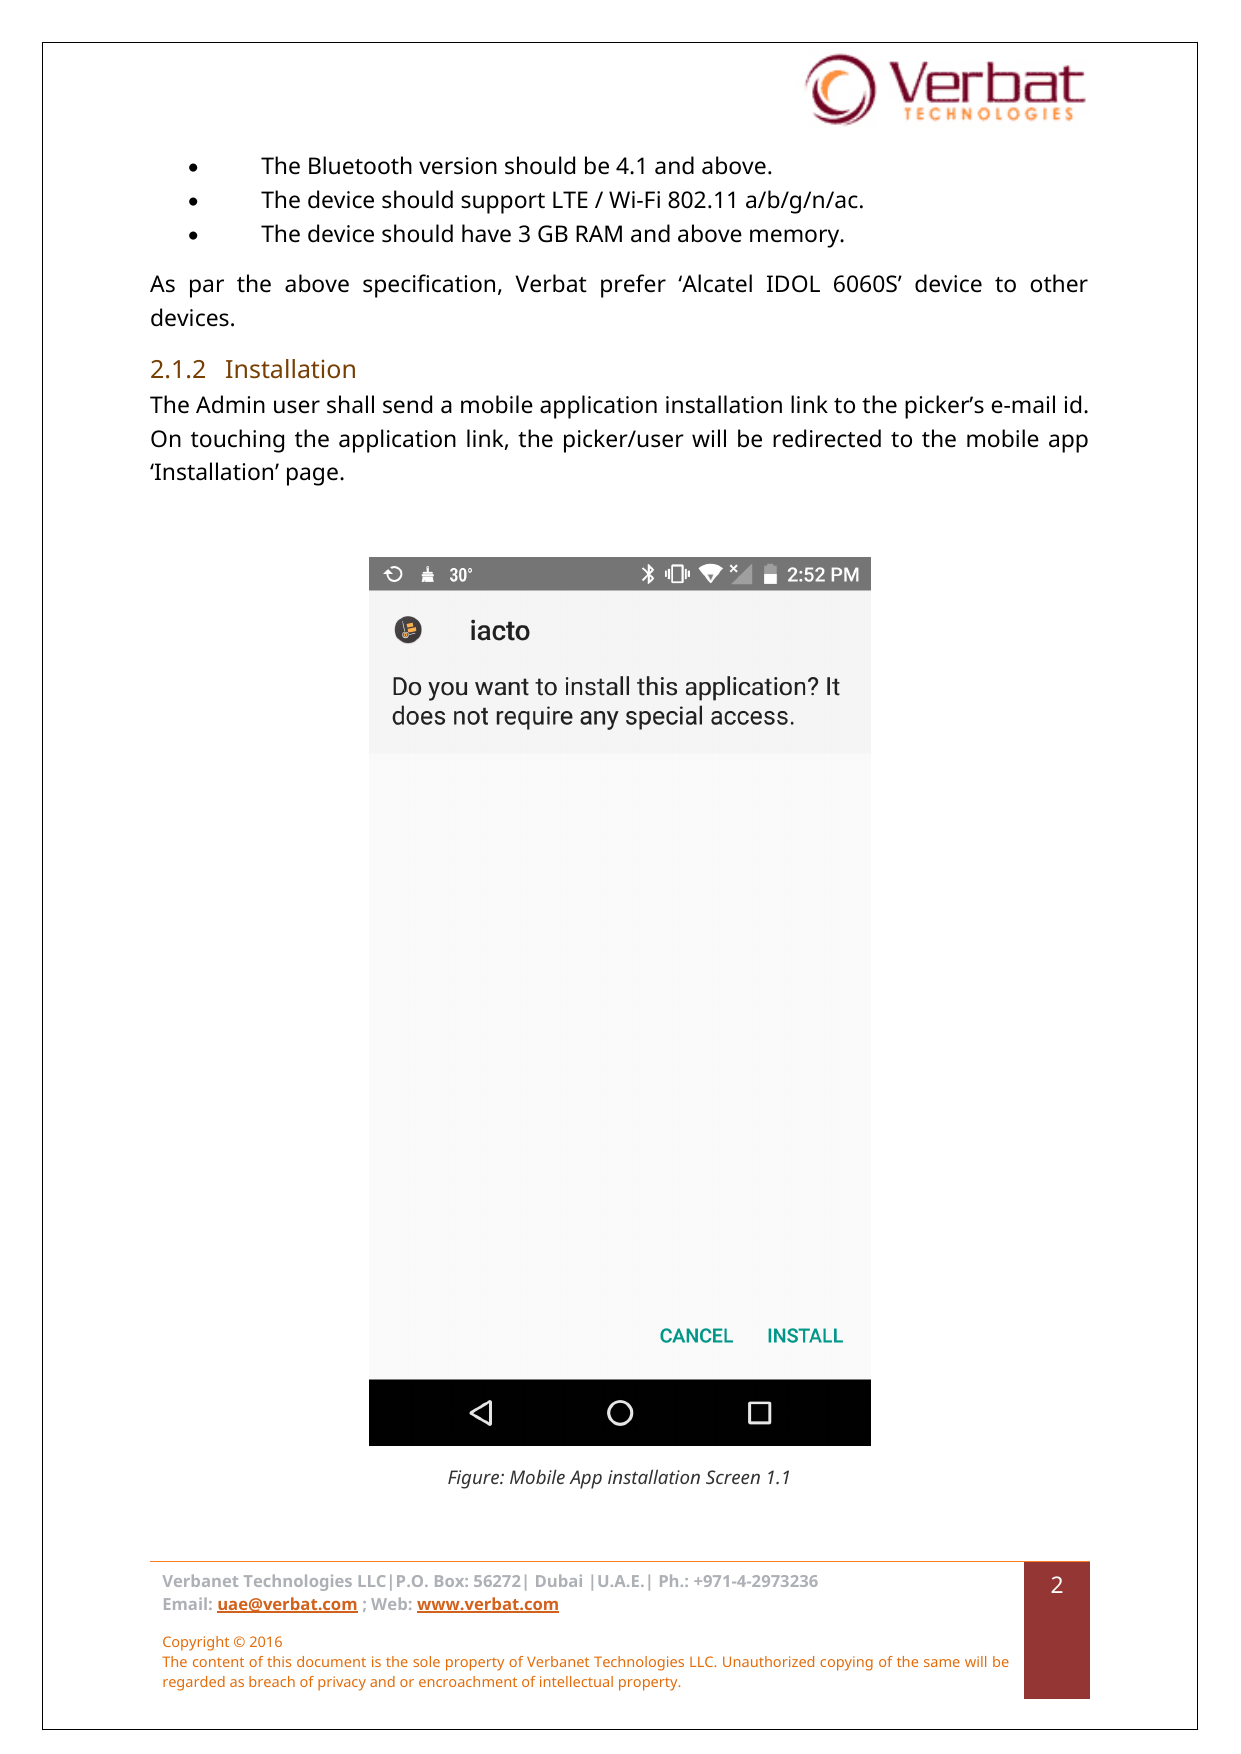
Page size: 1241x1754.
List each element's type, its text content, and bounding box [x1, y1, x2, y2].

picture [369, 557, 871, 1446]
text As par the above specification, Verbat prefer ‘Alcatel IDOL 6060S’ device to other devices. [150, 268, 1090, 333]
subtitle Installation [150, 352, 1090, 386]
picture [796, 47, 1091, 135]
list The device should support LTE / Wi-Fi 802.11 a/b/g/n/ac. [187, 184, 1090, 215]
text The Admin user shall send a mobile application installation link to the picker’s e-mail id. On touching the application link, the picker/user will be redirected to the mobile app ‘Installation’ page. [150, 389, 1090, 488]
list The Bluetooth version should be 4.1 and above. [187, 150, 1090, 181]
list The device should have 3 GB RAM and above memory. [187, 217, 1090, 249]
text Figure: Mobile App installation Screen 1.1 [150, 1464, 1090, 1490]
